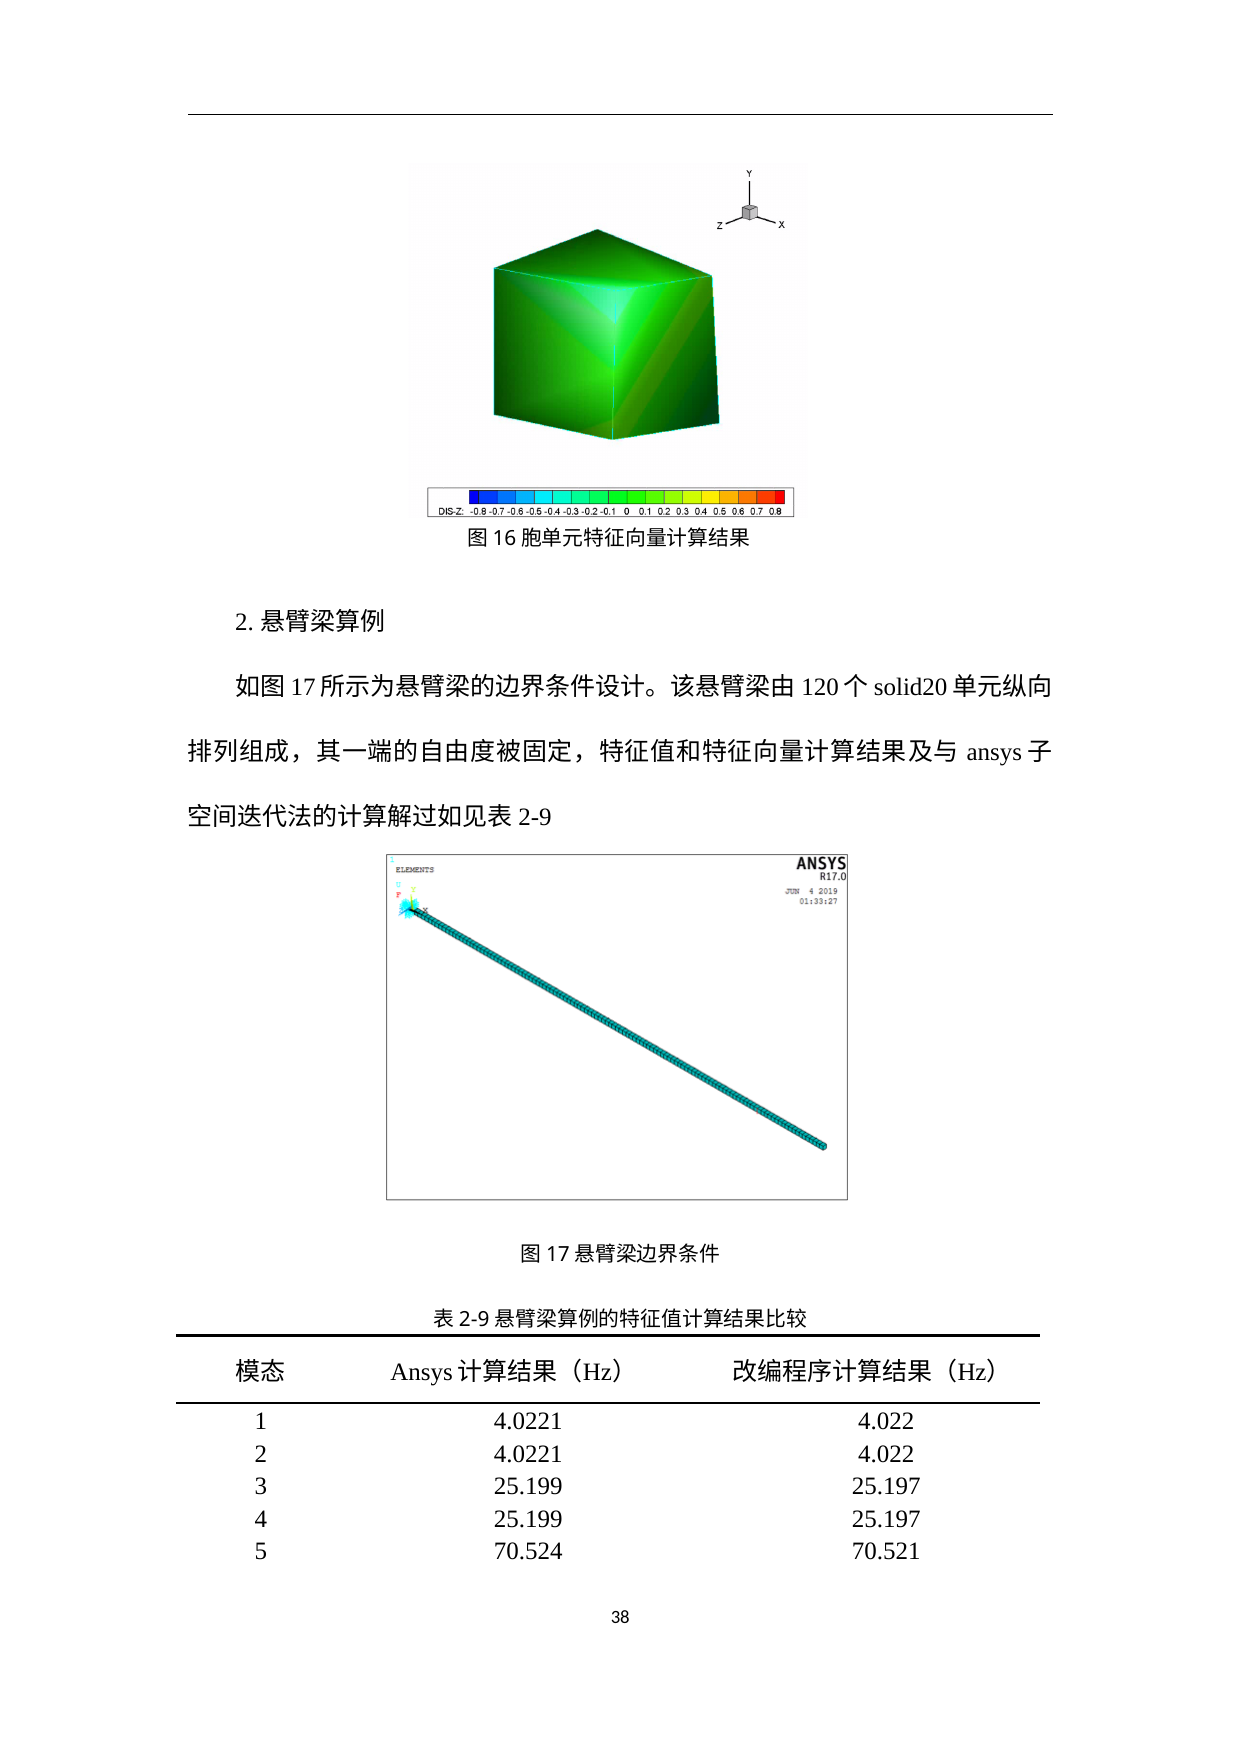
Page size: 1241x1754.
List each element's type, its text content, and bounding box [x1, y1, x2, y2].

table_header Ansys计算结果（Hz） [324, 1337, 682, 1402]
table_cell 25.199 [324, 1502, 682, 1534]
text 2. 悬臂梁算例 [187, 587, 1053, 652]
picture [408, 163, 808, 518]
table_cell 4.0221 [324, 1404, 682, 1437]
table_cell 图 16 胞单元特征向量计算结果 [177, 163, 1040, 586]
table_cell 70.524 [324, 1534, 682, 1567]
table_cell 25.199 [324, 1469, 682, 1502]
table_header 改编程序计算结果（Hz） [682, 1337, 1040, 1402]
table_cell 25.197 [682, 1502, 1040, 1534]
text 图 17 悬臂梁边界条件 [187, 1237, 1053, 1269]
table_cell 4.022 [682, 1437, 1040, 1469]
picture [378, 846, 862, 1207]
table_cell 4 [176, 1502, 324, 1534]
table_cell 25.197 [682, 1469, 1040, 1502]
table_cell 5 [176, 1534, 324, 1567]
table_cell 4.022 [682, 1404, 1040, 1437]
table_cell 4.0221 [324, 1437, 682, 1469]
table_cell 70.521 [682, 1534, 1040, 1567]
table_cell 3 [176, 1469, 324, 1502]
table_header 模态 [176, 1337, 324, 1402]
table_cell 1 [176, 1404, 324, 1437]
table_cell 2 [176, 1437, 324, 1469]
